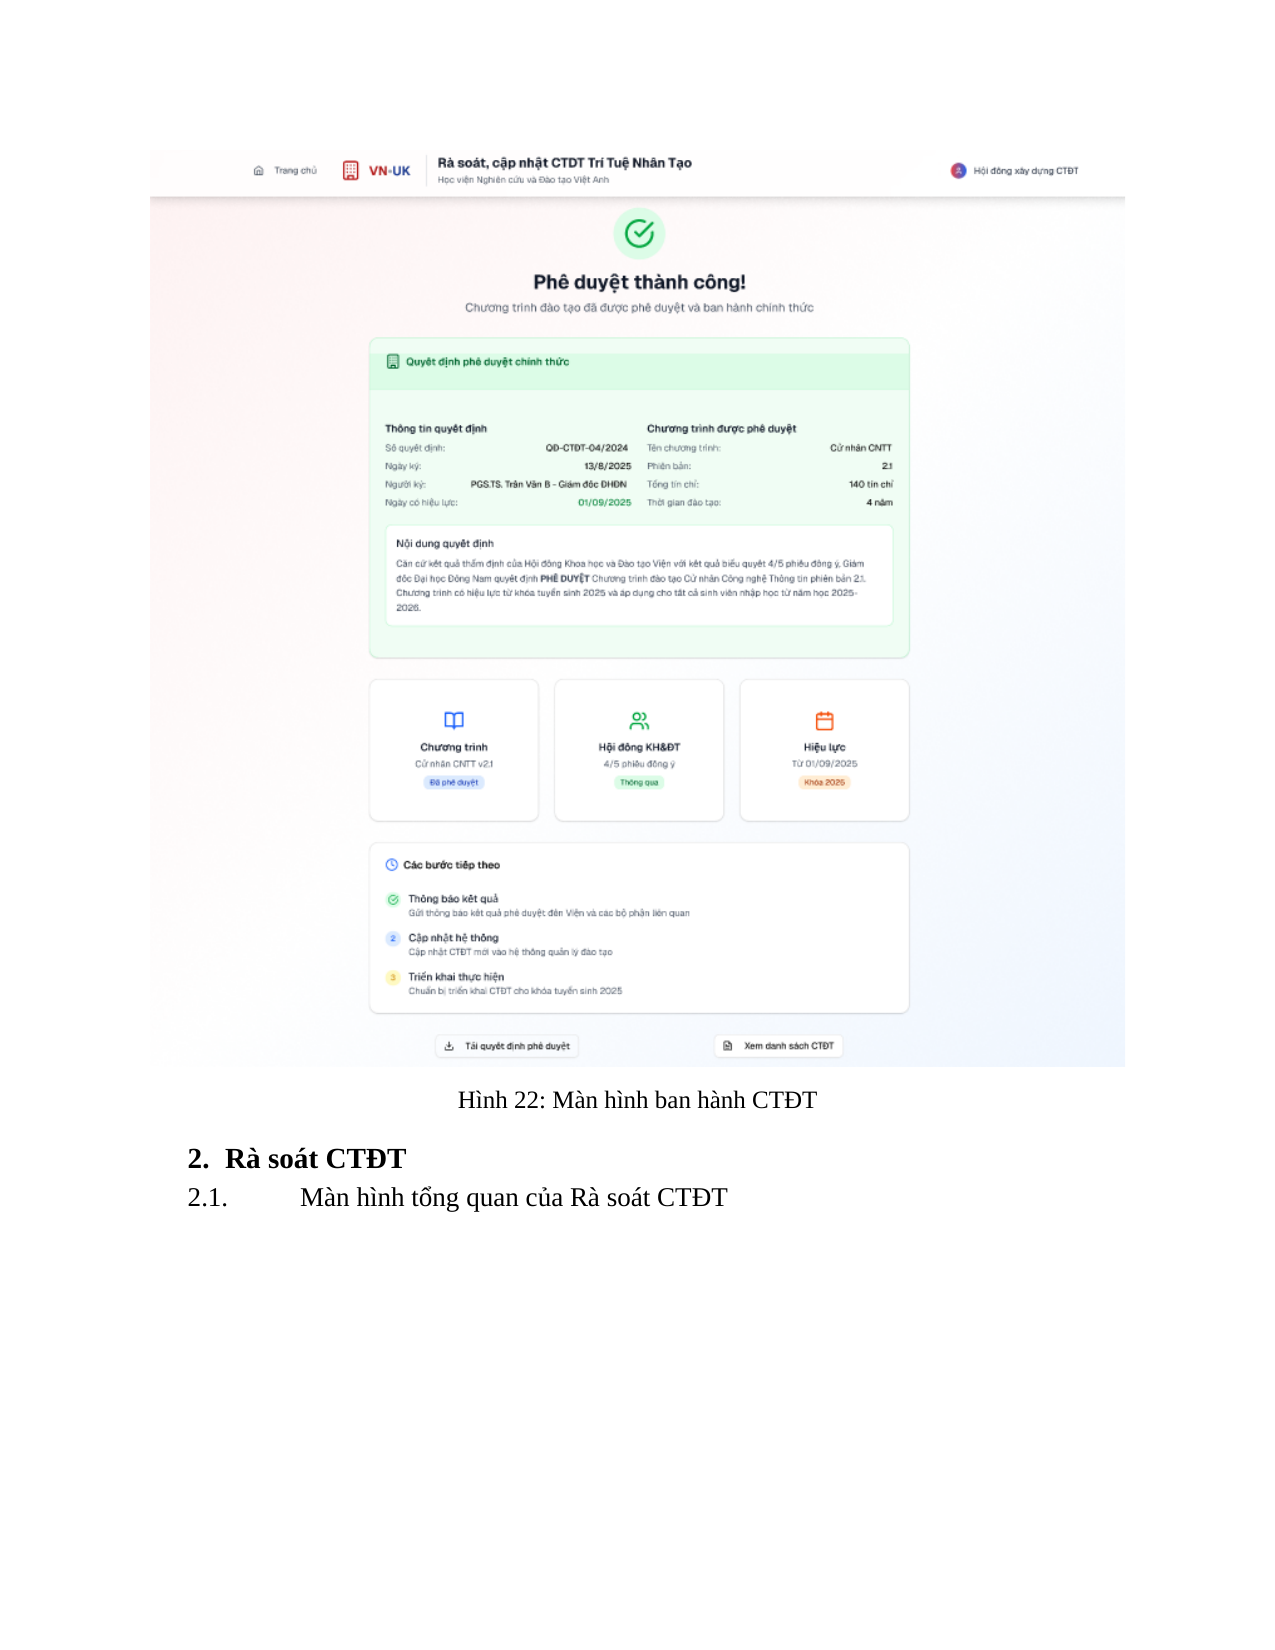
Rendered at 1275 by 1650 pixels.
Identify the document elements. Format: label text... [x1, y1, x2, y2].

picture [150, 150, 1125, 1067]
text Hình 22: Màn hình ban hành CTĐT [150, 1085, 1125, 1114]
subtitle Rà soát CTĐT [187, 1141, 1125, 1174]
subtitle Màn hình tổng quan của Rà soát CTĐT [187, 1181, 1125, 1212]
